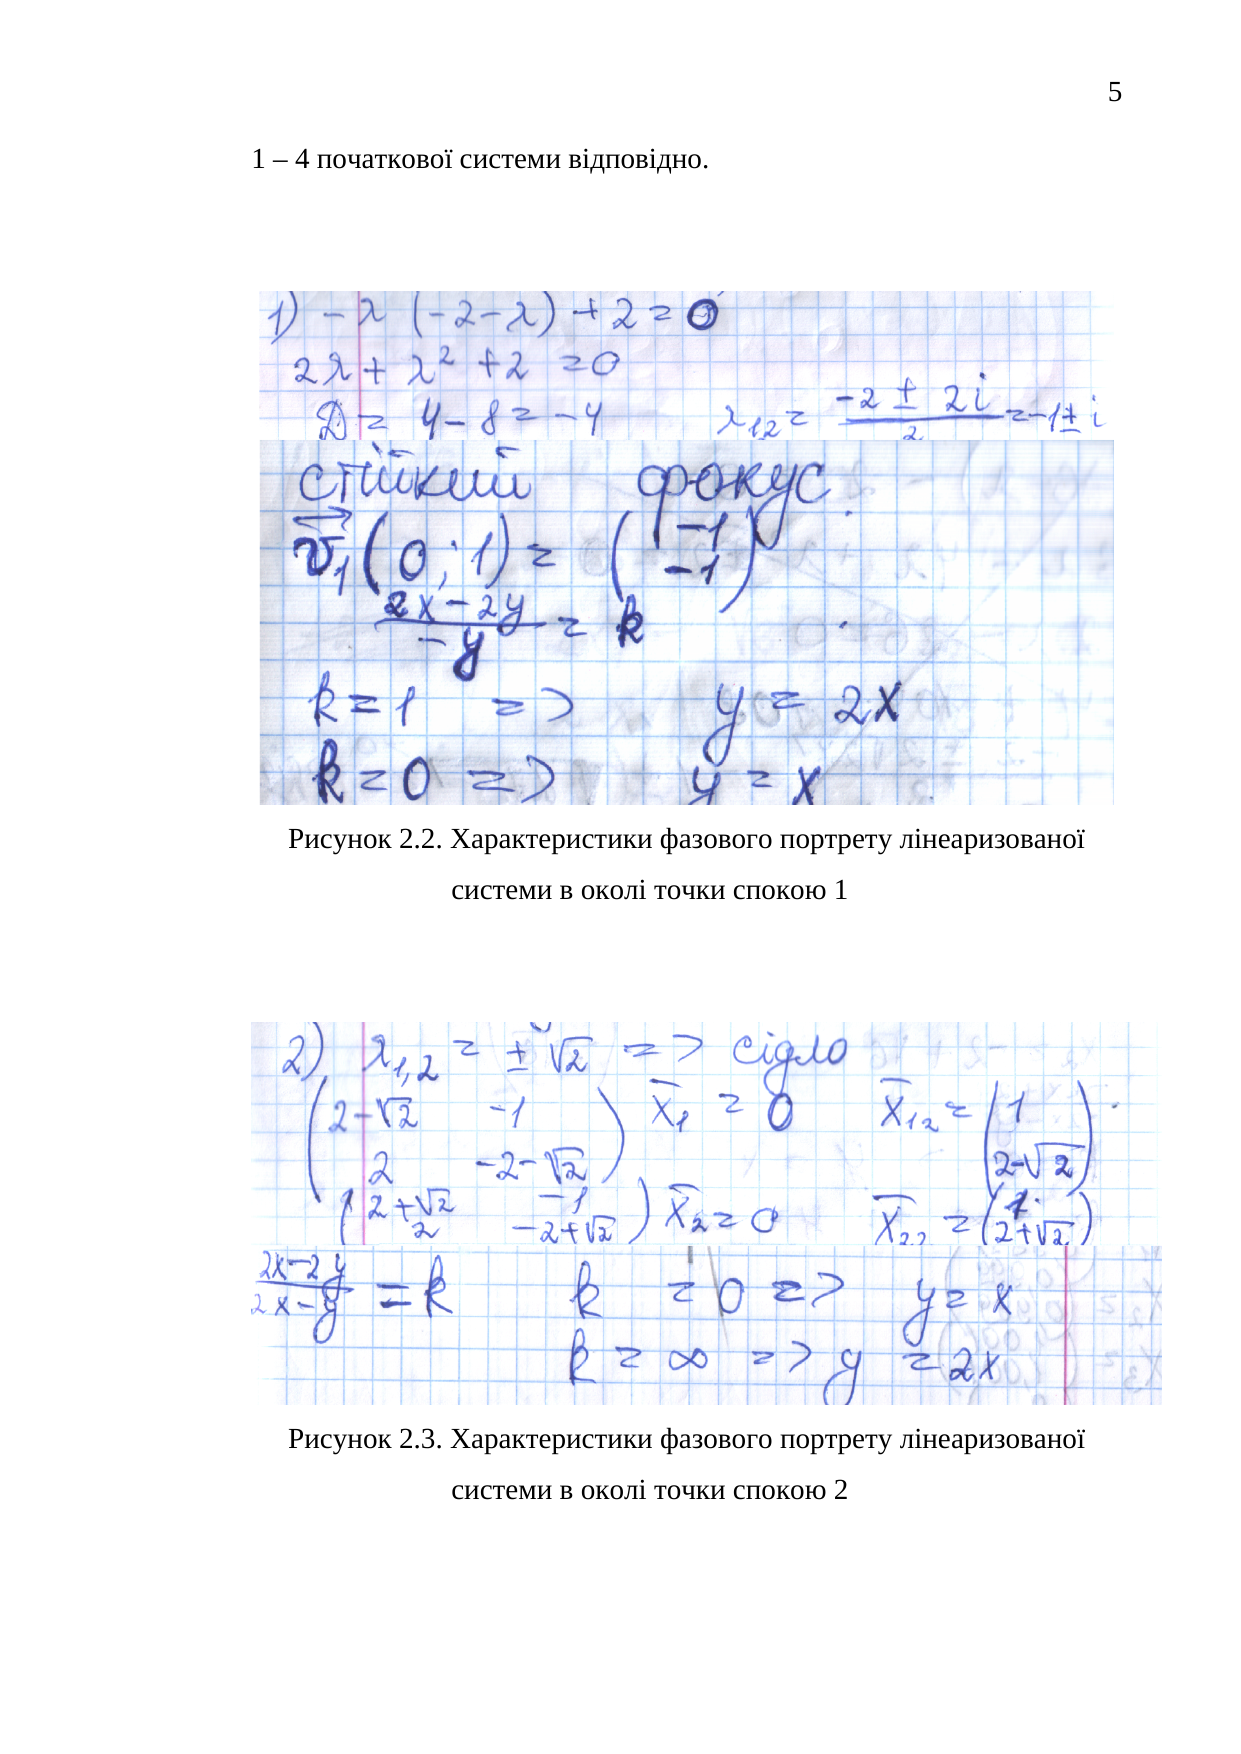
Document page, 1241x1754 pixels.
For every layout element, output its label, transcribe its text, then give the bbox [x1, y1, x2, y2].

text Рисунок 2.3. Характеристики фазового портрету лінеаризованої системи в околі точки спокою 2 [177, 1422, 1122, 1506]
text Рисунок 2.2. Характеристики фазового портрету лінеаризованої системи в околі точки спокою 1 [177, 821, 1122, 905]
text 1 – 4 початкової системи відповідно. [177, 141, 1122, 174]
picture [259, 291, 1114, 805]
picture [251, 1022, 1162, 1405]
